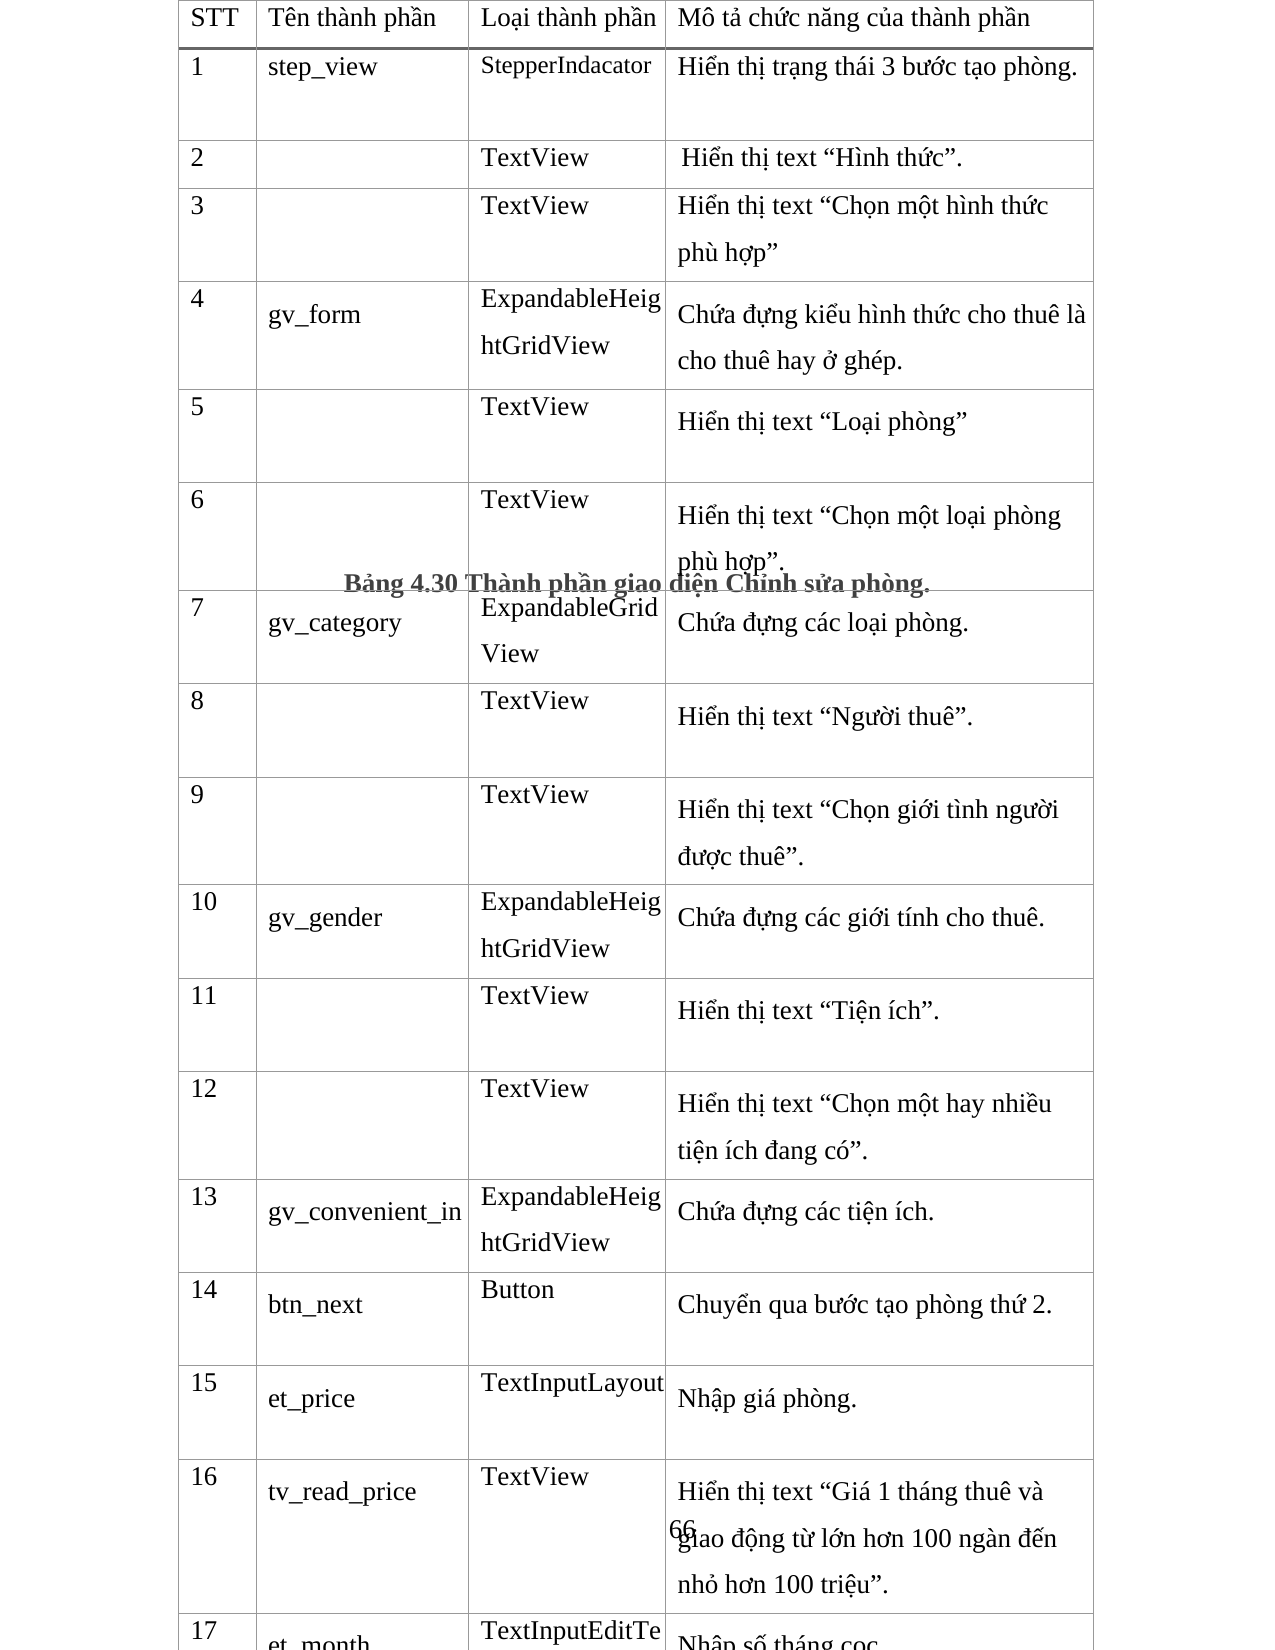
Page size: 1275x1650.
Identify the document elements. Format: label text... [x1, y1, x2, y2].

table_cell TextView [469, 979, 665, 1071]
table_cell ExpandableHeightGridView [469, 1180, 665, 1272]
table_cell TextView [469, 1072, 665, 1178]
table_cell Chứa đựng các loại phòng. [666, 591, 1093, 683]
table_cell 16 [179, 1460, 256, 1613]
table_cell 4 [179, 282, 256, 389]
table_cell ExpandableGridView [469, 591, 665, 683]
table_cell ExpandableHeightGridView [469, 885, 665, 977]
table_cell 8 [179, 684, 256, 777]
table_cell Chứa đựng kiểu hình thức cho thuê là cho thuê hay ở ghép. [666, 282, 1093, 389]
table_cell 17 [179, 1614, 256, 1650]
table_cell 14 [179, 1273, 256, 1365]
table_cell Chứa đựng các tiện ích. [666, 1180, 1093, 1272]
table_cell [257, 684, 468, 777]
table_cell Hiển thị text “Giá 1 tháng thuê và giao động từ lớn hơn 100 ngàn đến nhỏ hơn 100 triệu”. [666, 1460, 1093, 1613]
table_cell btn_next [257, 1273, 468, 1365]
table_cell Chuyển qua bước tạo phòng thứ 2. [666, 1273, 1093, 1365]
table_cell 6 [179, 483, 256, 590]
table_cell gv_category [257, 591, 468, 683]
table_cell 10 [179, 885, 256, 977]
table_cell 3 [179, 189, 256, 281]
table_cell Hiển thị text “Người thuê”. [666, 684, 1093, 777]
table_cell 13 [179, 1180, 256, 1272]
table_cell 9 [179, 778, 256, 884]
table_cell 1 [179, 50, 256, 140]
table_cell Button [469, 1273, 665, 1365]
table_header Mô tả chức năng của thành phần [666, 1, 1093, 47]
table_cell gv_convenient_in [257, 1180, 468, 1272]
table_cell TextView [469, 141, 665, 188]
table_cell TextView [469, 390, 665, 482]
table_cell 5 [179, 390, 256, 482]
table_cell Hiển thị trạng thái 3 bước tạo phòng. [666, 50, 1093, 140]
table_cell gv_gender [257, 885, 468, 977]
table_cell Hiển thị text “Chọn một hay nhiều tiện ích đang có”. [666, 1072, 1093, 1178]
table_cell TextView [469, 778, 665, 884]
table_cell TextView [469, 684, 665, 777]
table_cell [257, 483, 468, 590]
table_cell [257, 390, 468, 482]
table_header Loại thành phần [469, 1, 665, 47]
table_cell Nhập số tháng cọc. [666, 1614, 1093, 1650]
table_cell 2 [179, 141, 256, 188]
table_cell tv_read_price [257, 1460, 468, 1613]
table_cell 12 [179, 1072, 256, 1178]
table_cell Hiển thị text “Hình thức”. [666, 141, 1093, 188]
table_cell 7 [179, 591, 256, 683]
table_header Tên thành phần [257, 1, 468, 47]
table_cell step_view [257, 50, 468, 140]
table_cell [257, 778, 468, 884]
table_cell Chứa đựng các giới tính cho thuê. [666, 885, 1093, 977]
table_cell TextView [469, 189, 665, 281]
table_cell gv_form [257, 282, 468, 389]
table_cell 11 [179, 979, 256, 1071]
table_cell Hiển thị text “Chọn giới tình người được thuê”. [666, 778, 1093, 884]
table_cell Hiển thị text “Chọn một hình thức phù hợp” [666, 189, 1093, 281]
table_cell TextInputLayout [469, 1366, 665, 1459]
table_cell 15 [179, 1366, 256, 1459]
table_cell [257, 189, 468, 281]
table_cell [257, 1072, 468, 1178]
table_cell [257, 141, 468, 188]
table_cell Hiển thị text “Loại phòng” [666, 390, 1093, 482]
table_cell TextInputEditText [469, 1614, 665, 1650]
table_cell TextView [469, 483, 665, 590]
table_cell TextView [469, 1460, 665, 1613]
table_cell Hiển thị text “Tiện ích”. [666, 979, 1093, 1071]
table_cell Hiển thị text “Chọn một loại phòng phù hợp”. [666, 483, 1093, 590]
table_cell StepperIndacator [469, 50, 665, 140]
table_cell Nhập giá phòng. [666, 1366, 1093, 1459]
table_header STT [179, 1, 256, 47]
table_cell [257, 979, 468, 1071]
table_cell et_month [257, 1614, 468, 1650]
table_cell et_price [257, 1366, 468, 1459]
table_cell ExpandableHeightGridView [469, 282, 665, 389]
